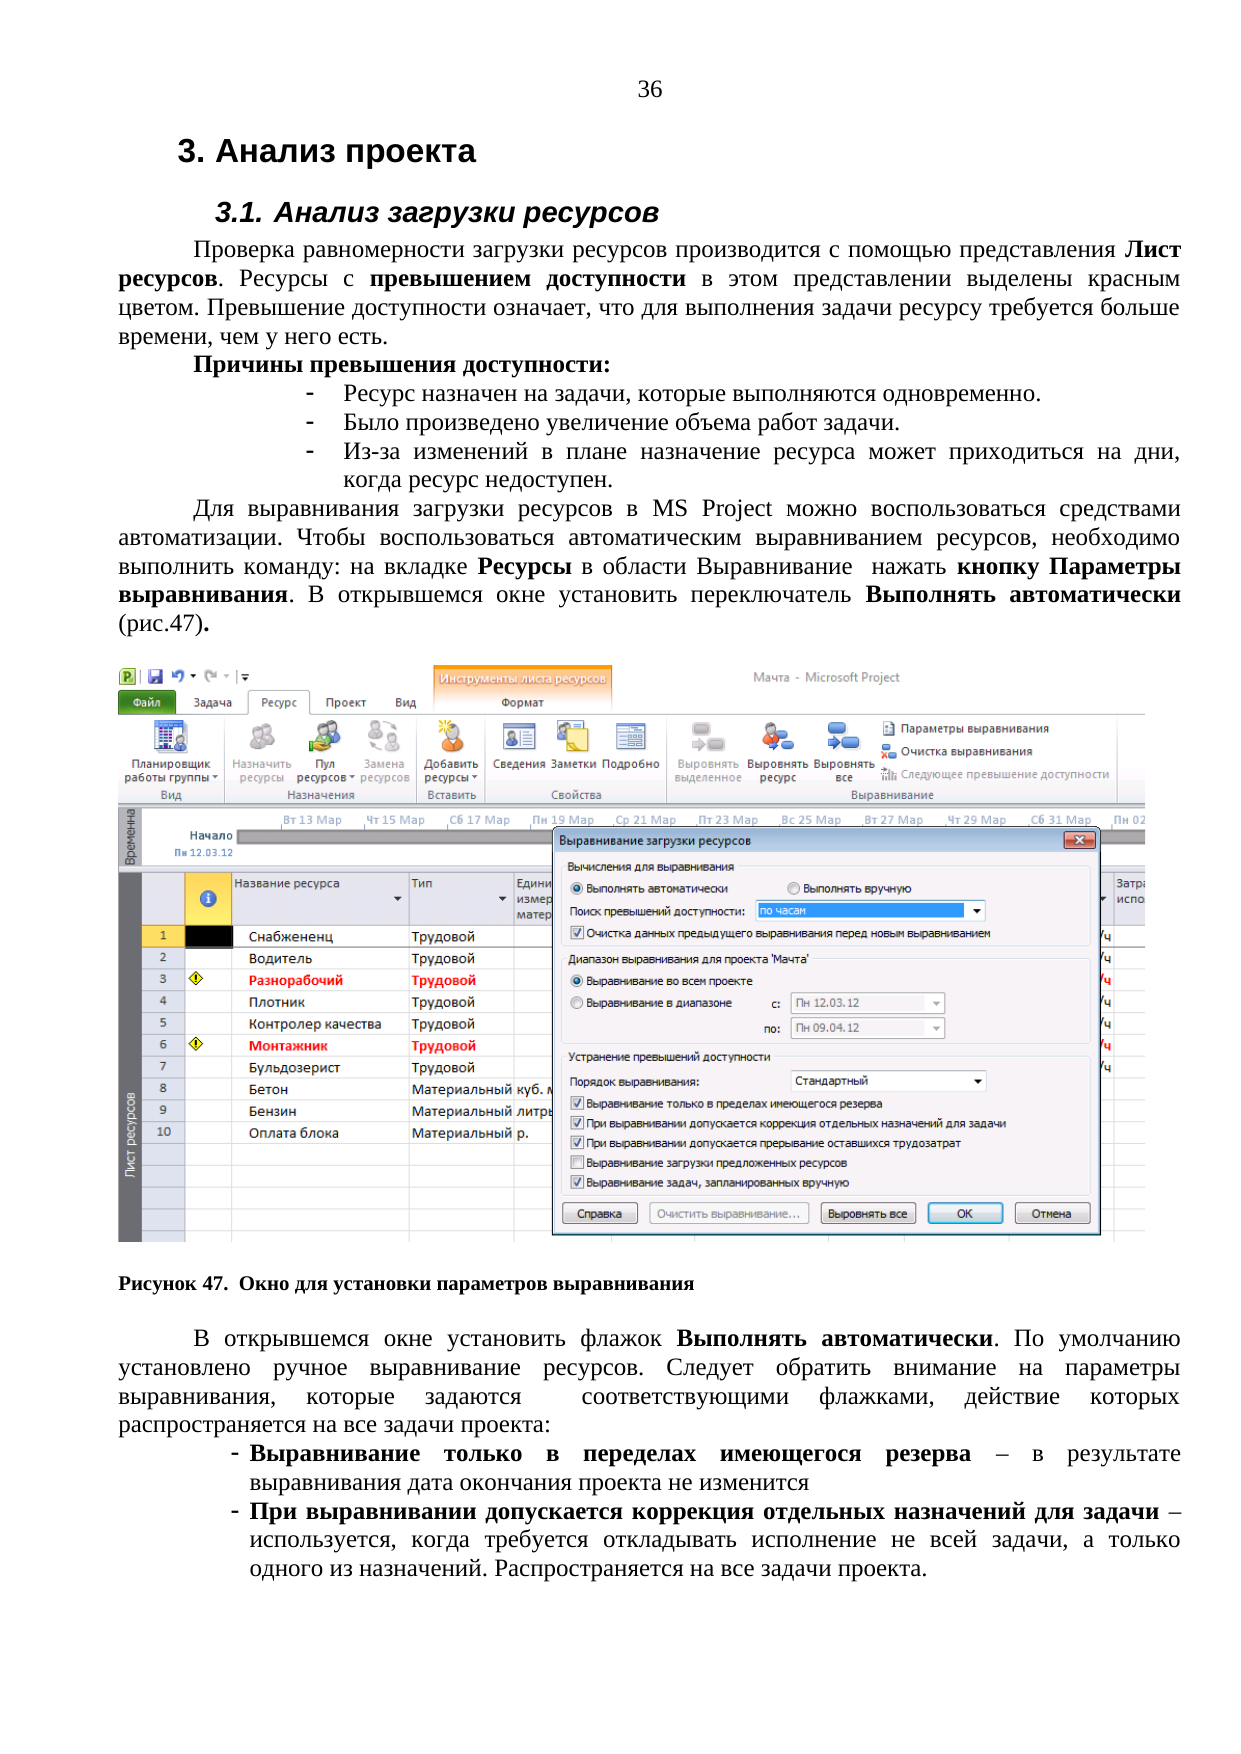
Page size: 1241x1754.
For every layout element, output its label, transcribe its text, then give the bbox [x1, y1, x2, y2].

text Причины превышения доступности: [118, 349, 1181, 378]
text Проверка равномерности загрузки ресурсов производится с помощью представления Лист ресурсов. Ресурсы с превышением доступности в этом представлении выделены красным цветом. Превышение доступности означает, что для выполнения задачи ресурсу требуется больше времени, чем у него есть. [118, 234, 1181, 349]
list Ресурс назначен на задачи, которые выполняются одновременно. [306, 378, 1181, 407]
list Выравнивание только в переделах имеющегося резерва – в результате выравнивания дата окончания проекта не изменится [231, 1438, 1181, 1496]
picture [118, 665, 1146, 1242]
list Было произведено увеличение объема работ задачи. [306, 407, 1181, 436]
subtitle Анализ загрузки ресурсов [215, 195, 1181, 228]
list При выравнивании допускается коррекция отдельных назначений для задачи – используется, когда требуется откладывать исполнение не всей задачи, а только одного из назначений. Распространяется на все задачи проекта. [231, 1496, 1181, 1582]
subtitle Анализ проекта [177, 131, 1181, 170]
list Из-за изменений в плане назначение ресурса может приходиться на дни, когда ресурс недоступен. [306, 436, 1181, 493]
text Для выравнивания загрузки ресурсов в MS Project можно воспользоваться средствами автоматизации. Чтобы воспользоваться автоматическим выравниванием ресурсов, необходимо выполнить команду: на вкладке Ресурсы в области Выравнивание нажать кнопку Параметры выравнивания. В открывшемся окне установить переключатель Выполнять автоматически (рис.47). [118, 493, 1181, 637]
text В открывшемся окне установить флажок Выполнять автоматически. По умолчанию установлено ручное выравнивание ресурсов. Следует обратить внимание на параметры выравнивания, которые задаются соответствующими флажками, действие которых распространяется на все задачи проекта: [118, 1323, 1181, 1438]
